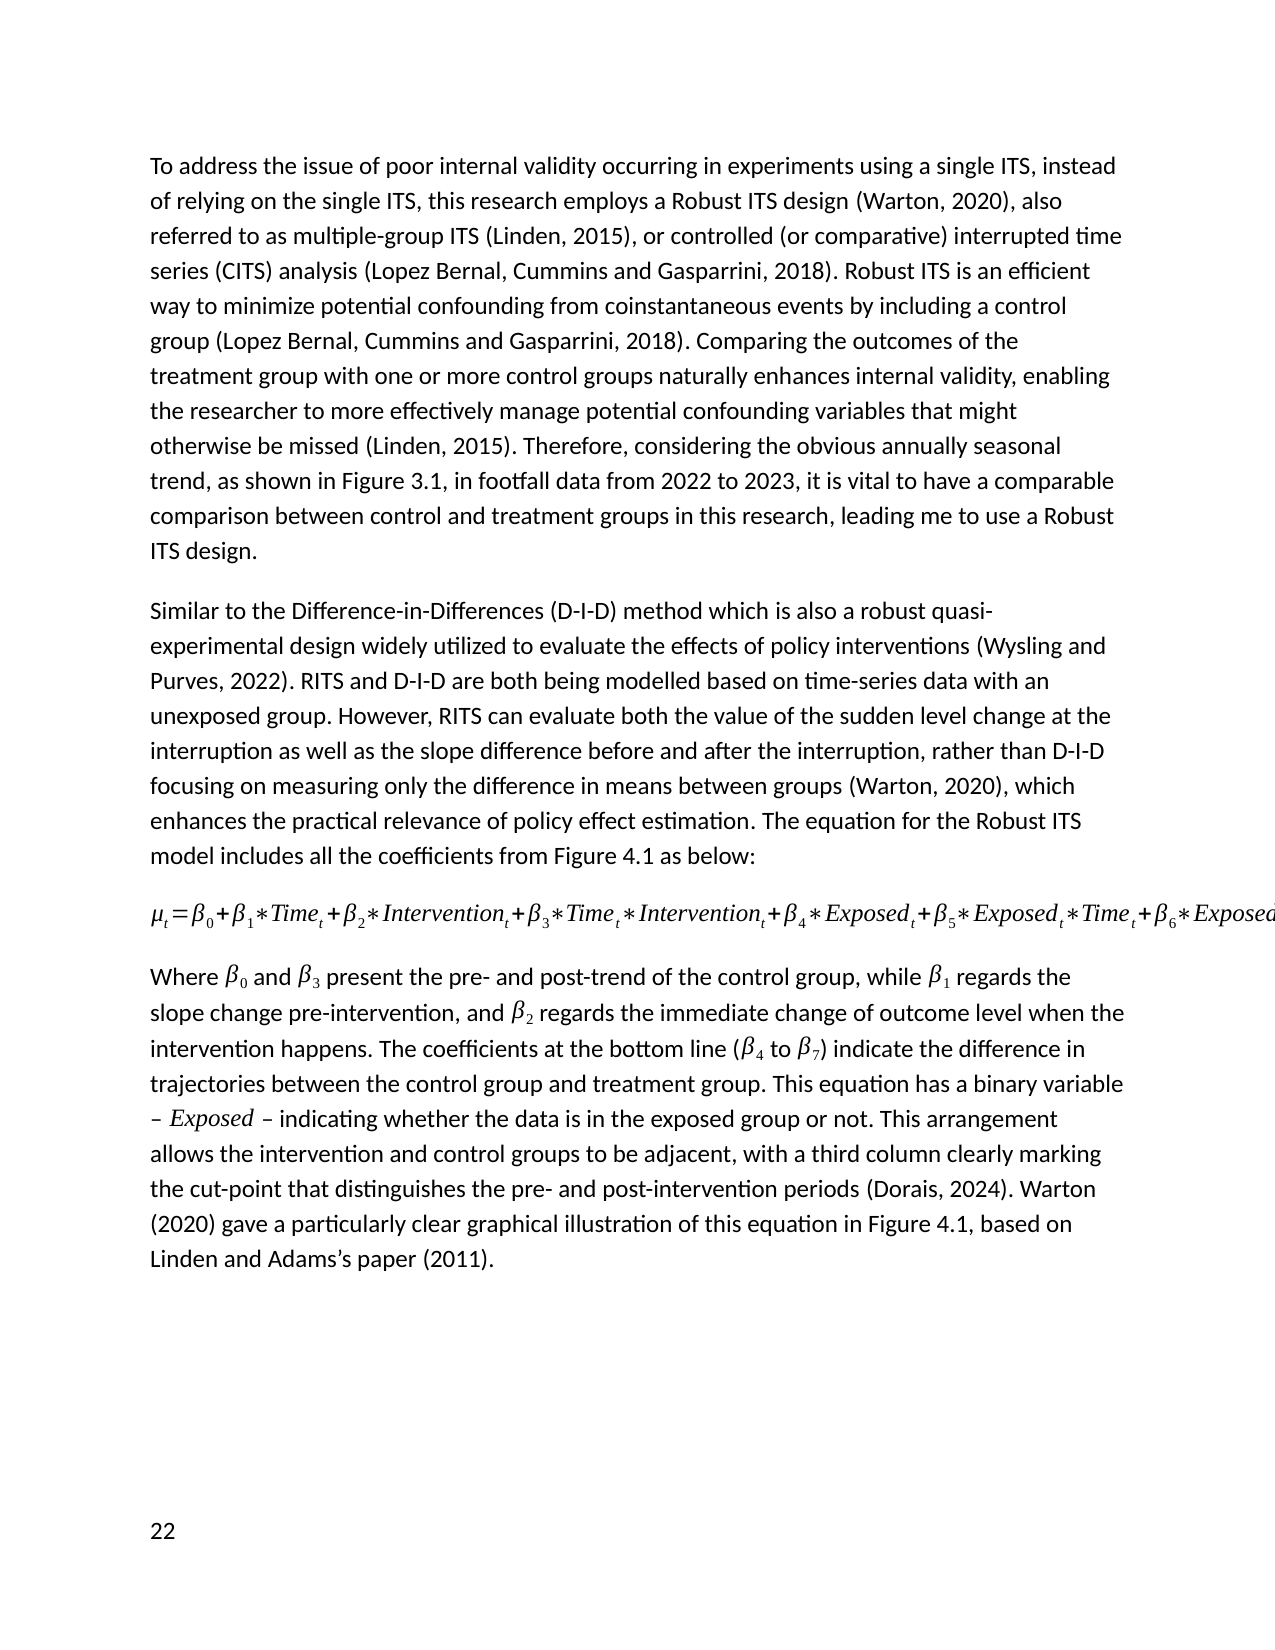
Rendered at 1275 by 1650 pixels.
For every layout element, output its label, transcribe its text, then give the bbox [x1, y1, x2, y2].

text Where and present the pre- and post-trend of the control group, while regards the slope change pre-intervention, and regards the immediate change of outcome level when the intervention happens. The coefficients at the bottom line ( to ) indicate the difference in trajectories between the control group and treatment group. This equation has a binary variable – – indicating whether the data is in the exposed group or not. This arrangement allows the intervention and control groups to be adjacent, with a third column clearly marking the cut-point that distinguishes the pre- and post-intervention periods (Dorais, 2024). Warton (2020) gave a particularly clear graphical illustration of this equation in Figure 4.1, based on Linden and Adams’s paper (2011). [150, 961, 1125, 1274]
text Similar to the Difference-in-Differences (D-I-D) method which is also a robust quasi-experimental design widely utilized to evaluate the effects of policy interventions (Wysling and Purves, 2022). RITS and D-I-D are both being modelled based on time-series data with an unexposed group. However, RITS can evaluate both the value of the sudden level change at the interruption as well as the slope difference before and after the interruption, rather than D-I-D focusing on measuring only the difference in means between groups (Warton, 2020), which enhances the practical relevance of policy effect estimation. The equation for the Robust ITS model includes all the coefficients from Figure 4.1 as below: [150, 595, 1125, 871]
text To address the issue of poor internal validity occurring in experiments using a single ITS, instead of relying on the single ITS, this research employs a Robust ITS design (Warton, 2020), also referred to as multiple-group ITS (Linden, 2015), or controlled (or comparative) interrupted time series (CITS) analysis (Lopez Bernal, Cummins and Gasparrini, 2018). Robust ITS is an efficient way to minimize potential confounding from coinstantaneous events by including a control group (Lopez Bernal, Cummins and Gasparrini, 2018). Comparing the outcomes of the treatment group with one or more control groups naturally enhances internal validity, enabling the researcher to more effectively manage potential confounding variables that might otherwise be missed (Linden, 2015). Therefore, considering the obvious annually seasonal trend, as shown in Figure 3.1, in footfall data from 2022 to 2023, it is vital to have a comparable comparison between control and treatment groups in this research, leading me to use a Robust ITS design. [150, 150, 1125, 566]
